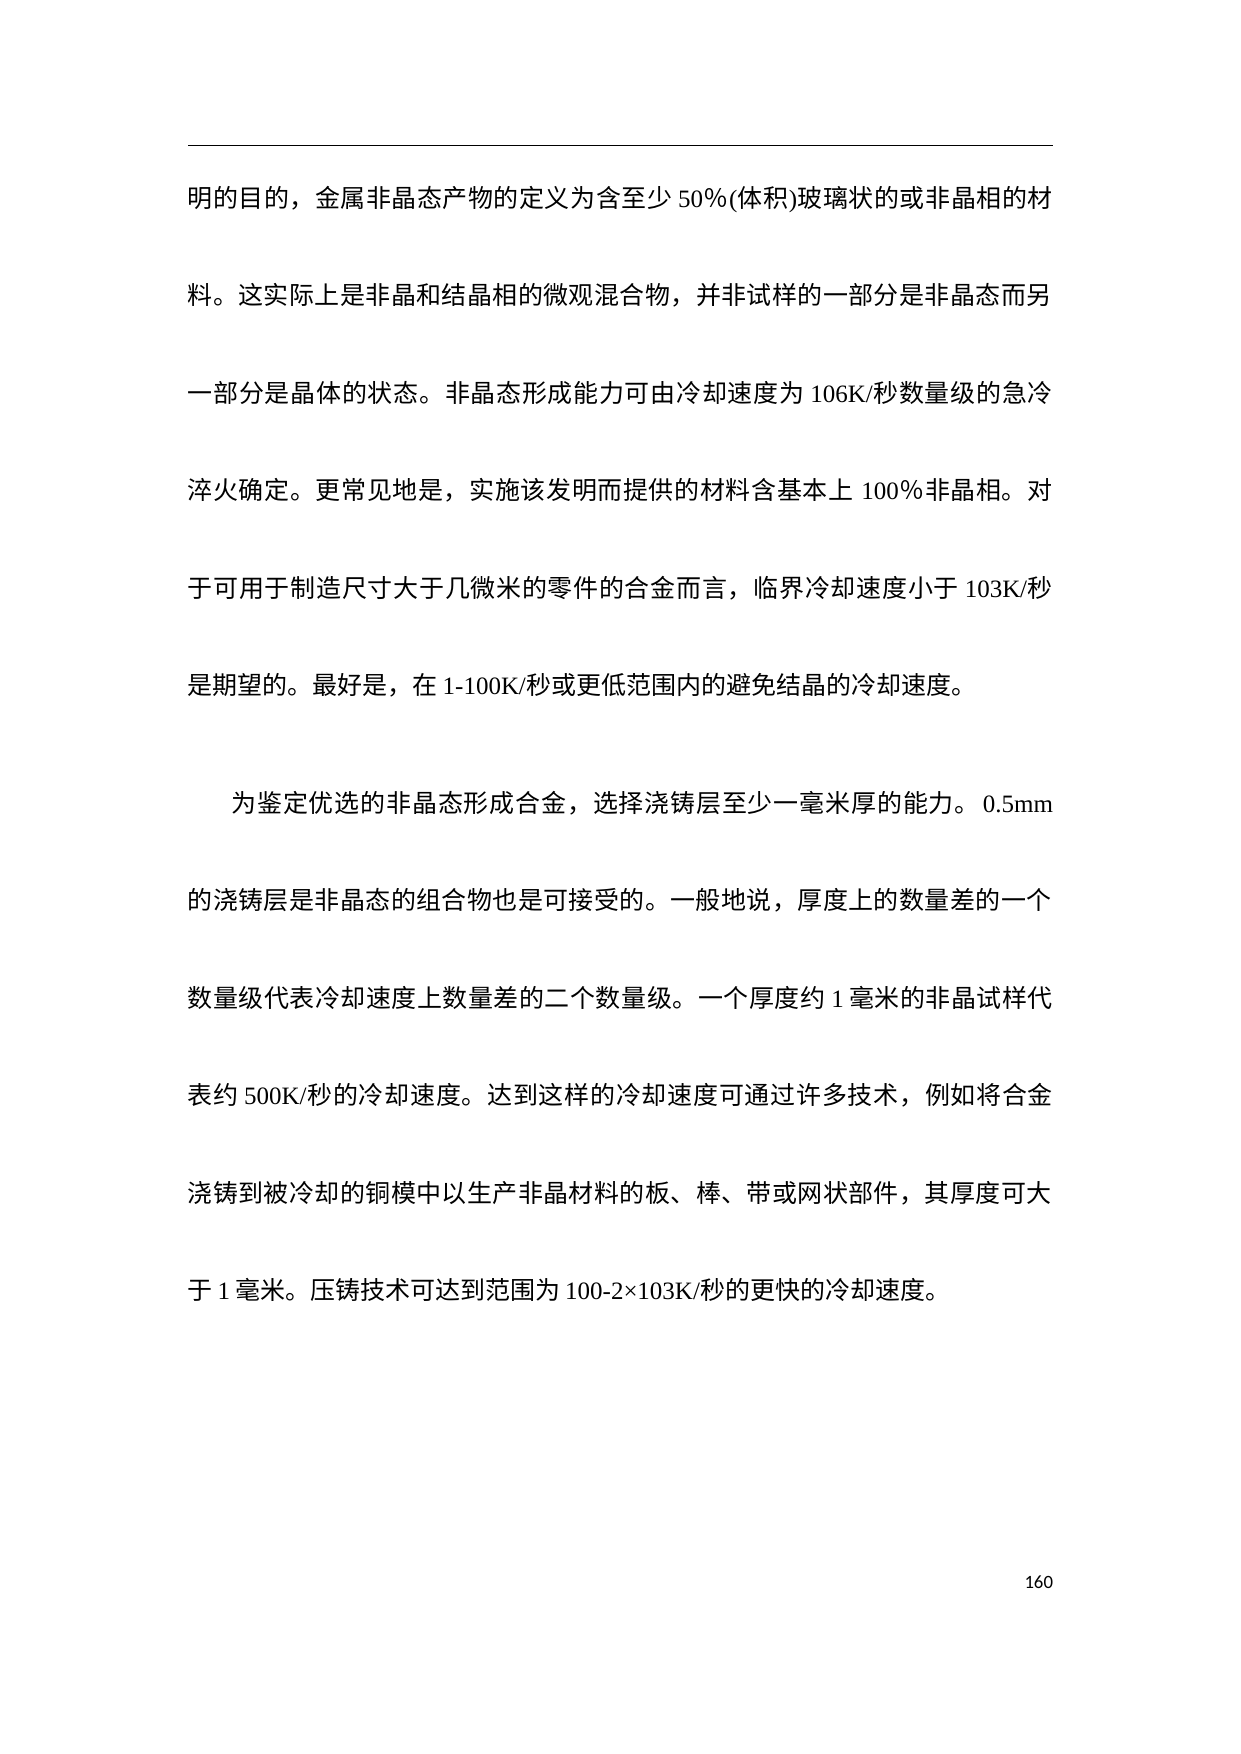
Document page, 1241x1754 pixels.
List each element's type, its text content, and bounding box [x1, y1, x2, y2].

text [187, 164, 1053, 716]
text 为鉴定优选的非晶态形成合金，选择浇铸层至少一毫米厚的能力。0.5mm的浇铸层是非晶态的组合物也是可接受的。一般地说，厚度上的数量差的一个数量级代表冷却速度上数量差的二个数量级。一个厚度约1毫米的非晶试样代表约500K/秒的冷却速度。达到这样的冷却速度可通过许多技术，例如将合金浇铸到被冷却的铜模中以生产非晶材料的板、棒、带或网状部件，其厚度可大于1毫米。压铸技术可达到范围为100-2×103K/秒的更快的冷却速度。 [187, 769, 1053, 1321]
